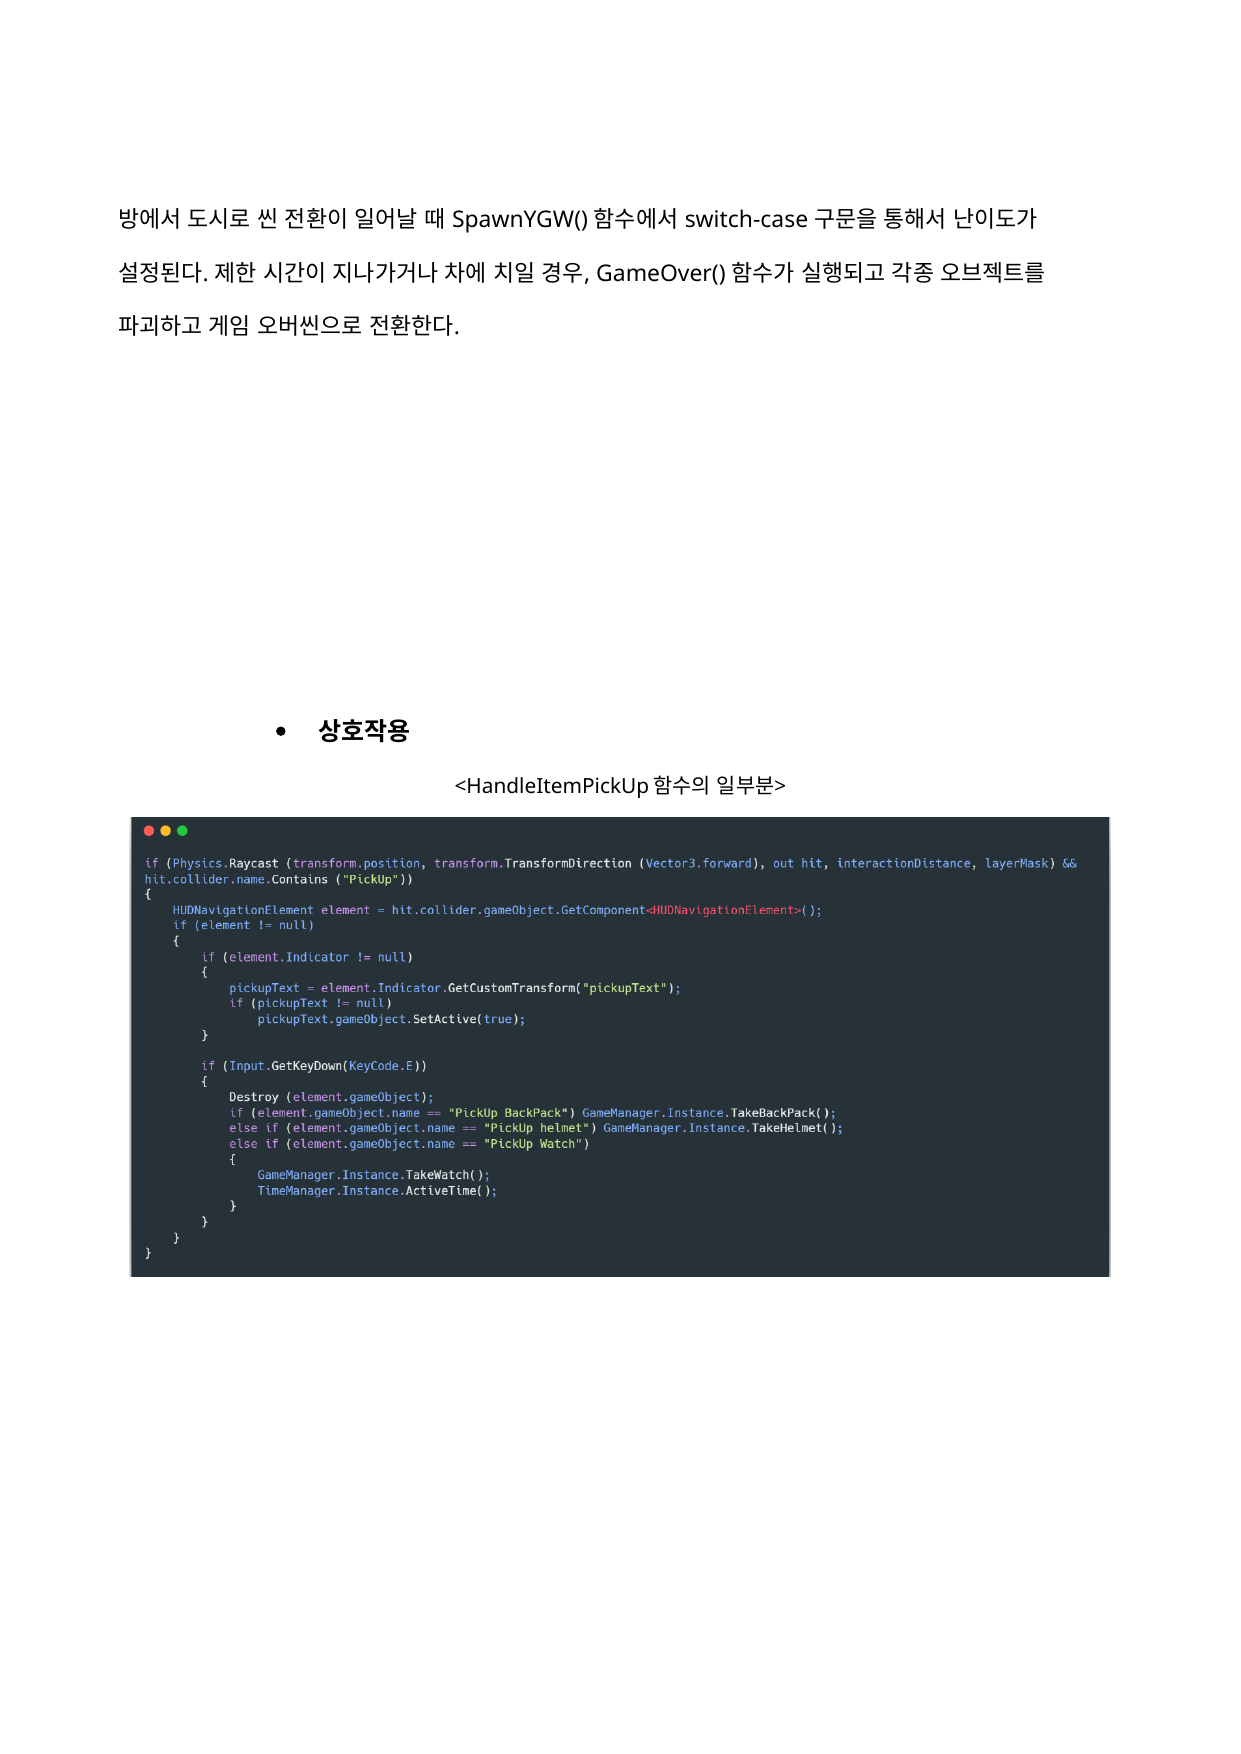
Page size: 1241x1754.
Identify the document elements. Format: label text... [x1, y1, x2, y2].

text <HandleItemPickUp함수의 일부분> [118, 769, 1122, 799]
list 상호작용 [276, 711, 1122, 747]
picture [129, 817, 1111, 1277]
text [118, 201, 1122, 341]
